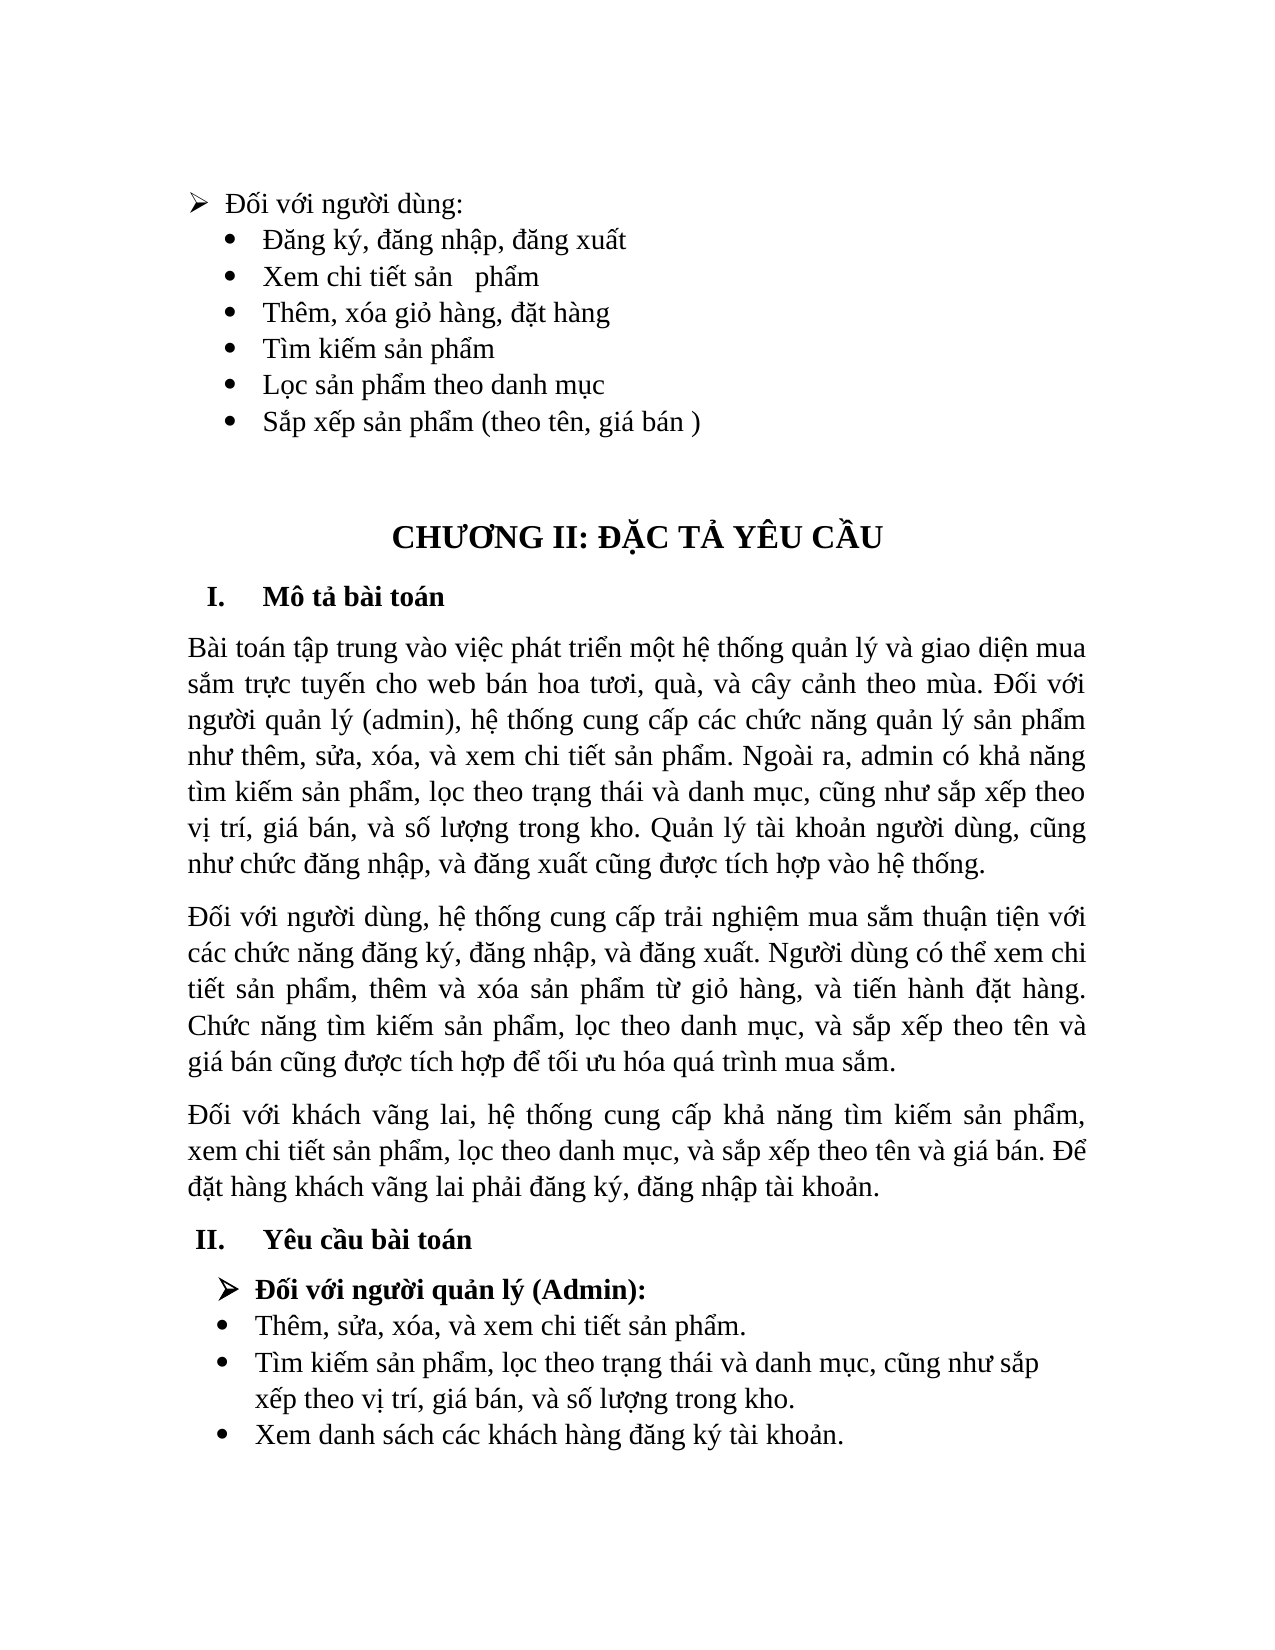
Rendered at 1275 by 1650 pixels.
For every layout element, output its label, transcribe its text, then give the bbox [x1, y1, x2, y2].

list Đăng ký, đăng nhập, đăng xuất [225, 222, 1087, 256]
text Đối với người dùng, hệ thống cung cấp trải nghiệm mua sắm thuận tiện với các chức năng đăng ký, đăng nhập, và đăng xuất. Người dùng có thể xem chi tiết sản phẩm, thêm và xóa sản phẩm từ giỏ hàng, và tiến hành đặt hàng. Chức năng tìm kiếm sản phẩm, lọc theo danh mục, và sắp xếp theo tên và giá bán cũng được tích hợp để tối ưu hóa quá trình mua sắm. [187, 899, 1087, 1077]
list Đối với người dùng: [187, 186, 1087, 220]
list Tìm kiếm sản phẩm, lọc theo trạng thái và danh mục, cũng như sắp xếp theo vị trí, giá bán, và số lượng trong kho. [217, 1345, 1087, 1414]
text Đối với khách vãng lai, hệ thống cung cấp khả năng tìm kiếm sản phẩm, xem chi tiết sản phẩm, lọc theo danh mục, và sắp xếp theo tên và giá bán. Để đặt hàng khách vãng lai phải đăng ký, đăng nhập tài khoản. [187, 1097, 1087, 1203]
list Sắp xếp sản phẩm (theo tên, giá bán ) [225, 404, 1087, 437]
text Bài toán tập trung vào việc phát triển một hệ thống quản lý và giao diện mua sắm trực tuyến cho web bán hoa tươi, quà, và cây cảnh theo mùa. Đối với người quản lý (admin), hệ thống cung cấp các chức năng quản lý sản phẩm như thêm, sửa, xóa, và xem chi tiết sản phẩm. Ngoài ra, admin có khả năng tìm kiếm sản phẩm, lọc theo trạng thái và danh mục, cũng như sắp xếp theo vị trí, giá bán, và số lượng trong kho. Quản lý tài khoản người dùng, cũng như chức đăng nhập, và đăng xuất cũng được tích hợp vào hệ thống. [187, 630, 1087, 880]
subtitle CHƯƠNG II: ĐẶC TẢ YÊU CẦU [187, 518, 1087, 556]
list Thêm, sửa, xóa, và xem chi tiết sản phẩm. [217, 1308, 1087, 1342]
list Đối với người quản lý (Admin): [217, 1272, 1087, 1306]
subtitle Mô tả bài toán [225, 579, 1087, 613]
list Tìm kiếm sản phẩm [225, 331, 1087, 365]
subtitle Yêu cầu bài toán [225, 1222, 1087, 1255]
list Thêm, xóa giỏ hàng, đặt hàng [225, 295, 1087, 328]
list Xem chi tiết sản phẩm [225, 259, 1087, 292]
list Xem danh sách các khách hàng đăng ký tài khoản. [217, 1417, 1087, 1451]
list Lọc sản phẩm theo danh mục [225, 367, 1087, 401]
